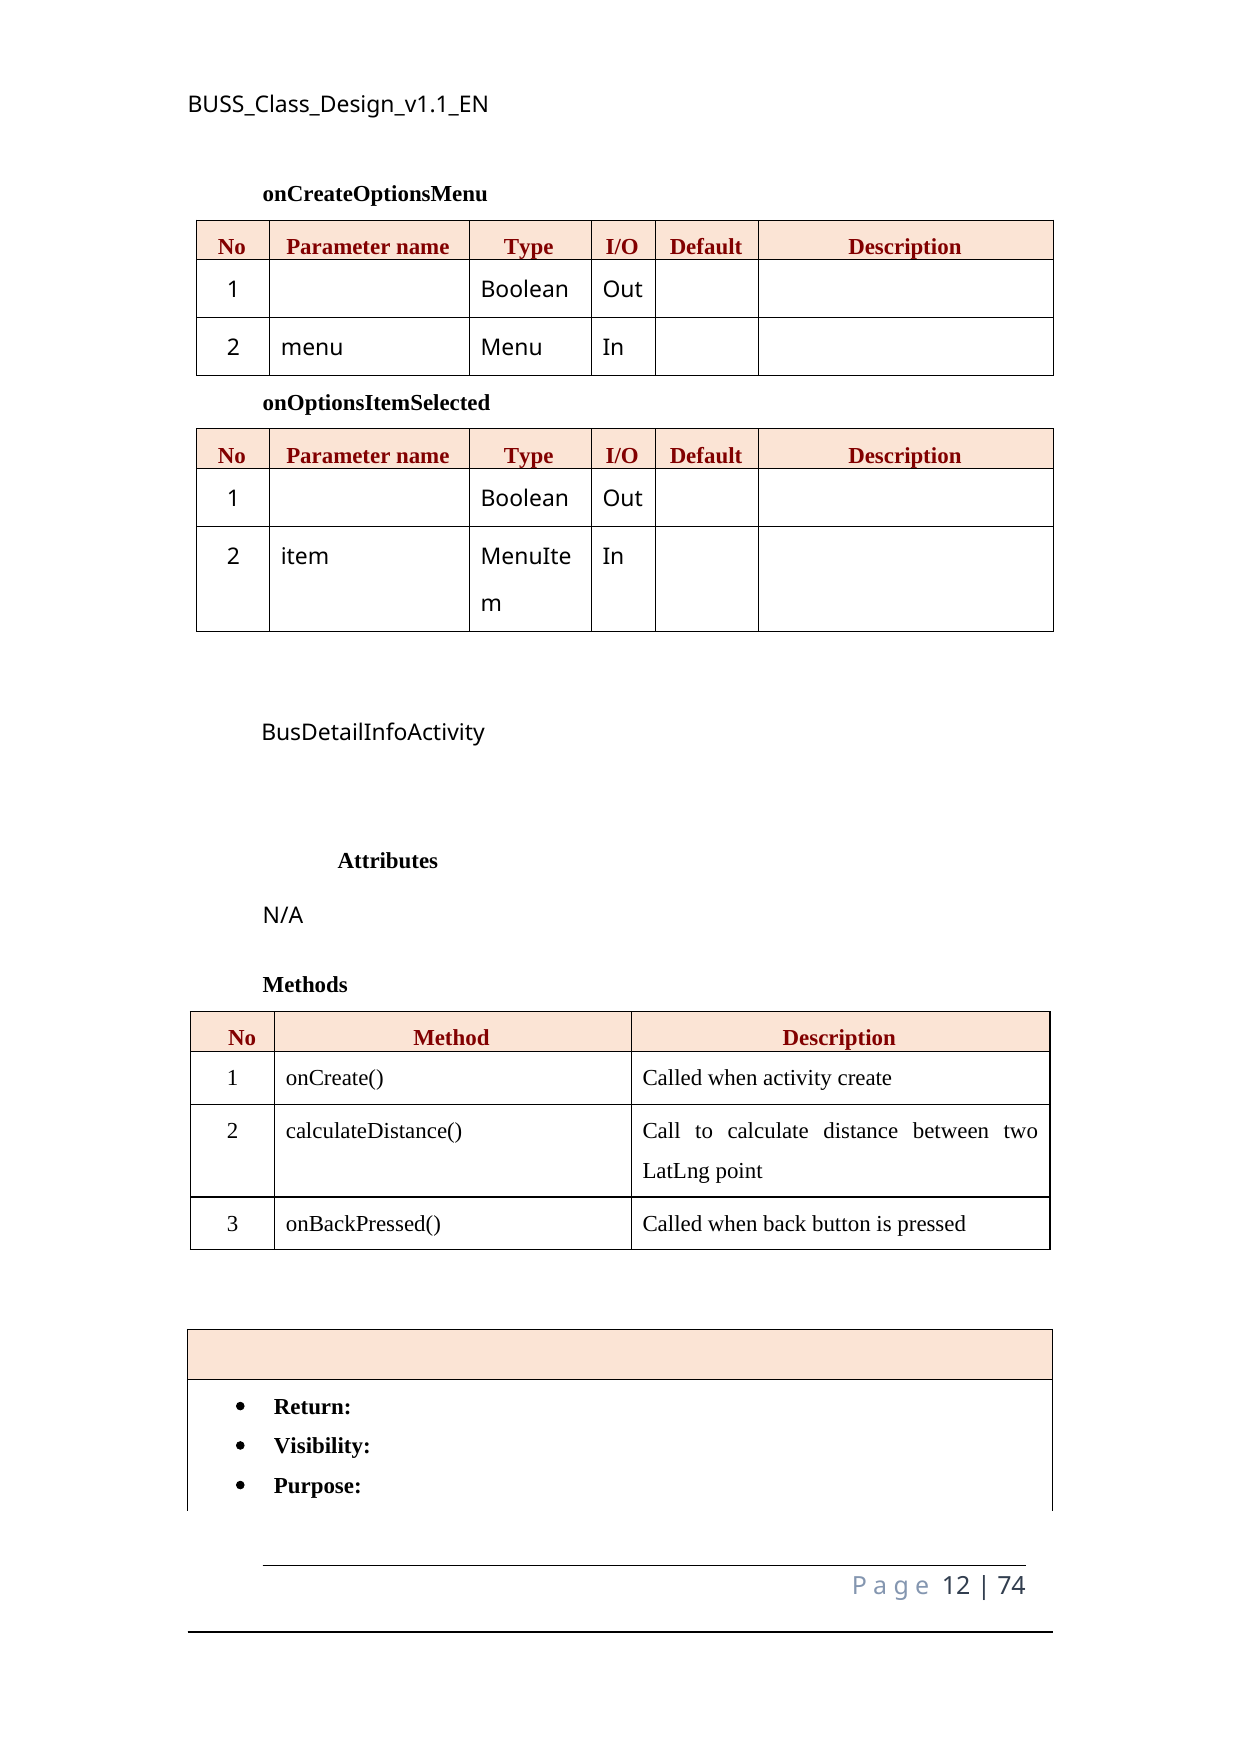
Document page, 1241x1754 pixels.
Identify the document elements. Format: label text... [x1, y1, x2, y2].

table_cell [656, 469, 758, 526]
table_cell [759, 260, 1053, 317]
table_cell 1 [197, 260, 269, 317]
table_cell 3 [191, 1198, 274, 1249]
table_cell [270, 469, 469, 526]
table_header I/O [592, 221, 655, 259]
table_cell onCreate() [275, 1052, 631, 1104]
table_cell Out [592, 260, 655, 317]
table_cell calculateDistance() [275, 1105, 631, 1196]
table_header Parameter name [270, 429, 469, 468]
table_header Description [759, 221, 1053, 259]
table_header Type [470, 429, 591, 468]
table_header Default [656, 429, 758, 468]
table_cell Boolean [470, 469, 591, 526]
table_cell menu [270, 318, 469, 375]
table_header No [197, 429, 269, 468]
table_cell Called when activity create [632, 1052, 1049, 1104]
table_cell Boolean [470, 260, 591, 317]
text onCreateOptionsMenu [262, 180, 1053, 206]
table_cell [656, 260, 758, 317]
table_cell [759, 527, 1053, 631]
table_header Description [759, 429, 1053, 468]
table_header Parameter name [270, 221, 469, 259]
subtitle Methods [262, 971, 1053, 998]
table_header I/O [592, 429, 655, 468]
table_cell Out [592, 469, 655, 526]
table_cell Call to calculate distance between two LatLng point [632, 1105, 1049, 1196]
table_header [188, 1330, 1052, 1379]
table_cell [656, 527, 758, 631]
table_cell MenuItem [470, 527, 591, 631]
table_cell [270, 260, 469, 317]
table_header Method [275, 1012, 631, 1051]
table_cell In [592, 527, 655, 631]
table_cell [656, 318, 758, 375]
table_header No [197, 221, 269, 259]
table_cell 1 [191, 1052, 274, 1104]
table_header No [191, 1012, 274, 1051]
subtitle Attributes [262, 847, 1053, 874]
table_cell 1 [197, 469, 269, 526]
table_cell Menu [470, 318, 591, 375]
table_cell [759, 318, 1053, 375]
table_cell 2 [191, 1105, 274, 1196]
table_cell Return: Visibility: Purpose: [188, 1380, 1052, 1511]
text N/A [262, 899, 1053, 931]
table_header Type [470, 221, 591, 259]
table_cell onBackPressed() [275, 1198, 631, 1249]
table_header Default [656, 221, 758, 259]
table_cell 2 [197, 527, 269, 631]
table_cell [759, 469, 1053, 526]
text onOptionsItemSelected [262, 389, 1053, 415]
table_cell Called when back button is pressed [632, 1198, 1049, 1249]
table_cell item [270, 527, 469, 631]
table_cell In [592, 318, 655, 375]
subtitle BusDetailInfoActivity [261, 716, 1053, 747]
table_cell 2 [197, 318, 269, 375]
table_header Description [632, 1012, 1049, 1051]
